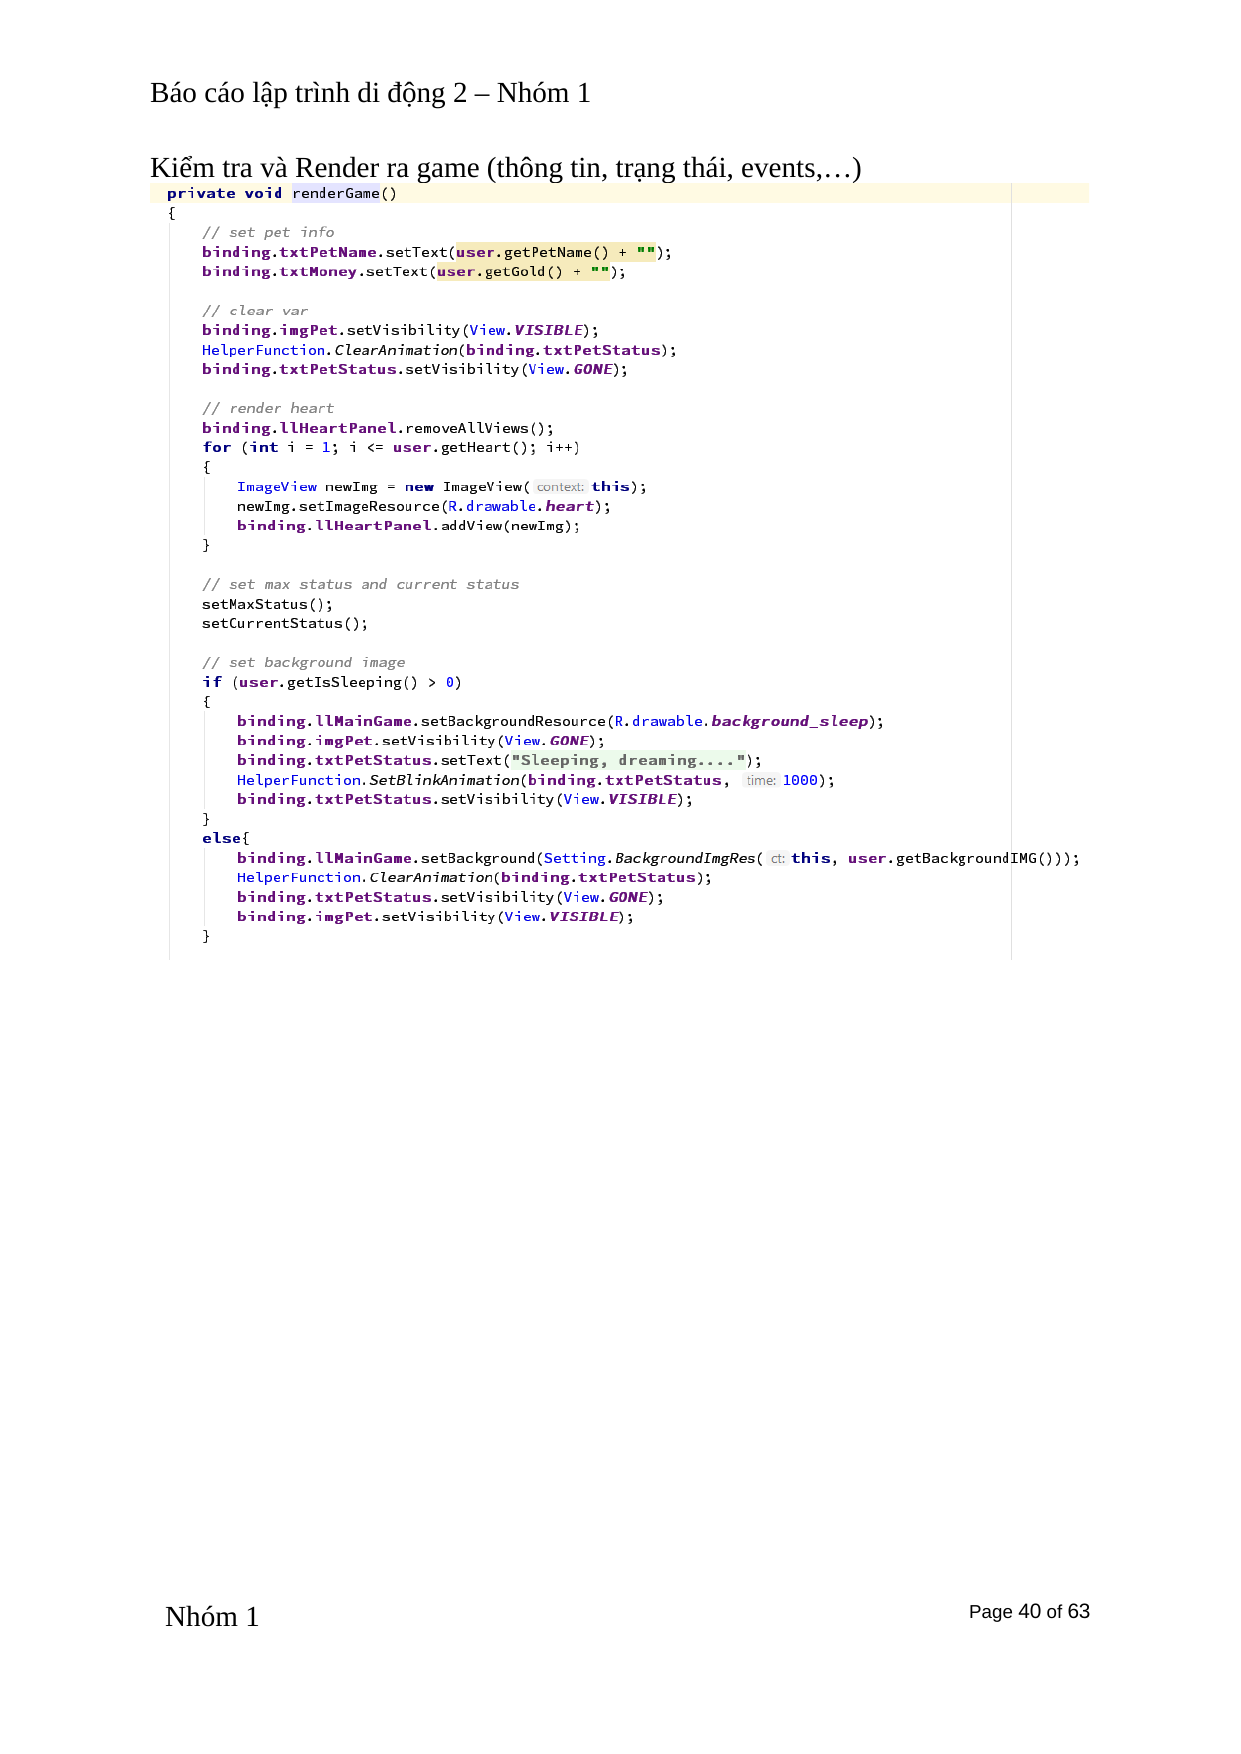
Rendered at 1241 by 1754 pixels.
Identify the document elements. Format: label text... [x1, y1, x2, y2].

picture [150, 183, 1090, 960]
text Kiểm tra và Render ra game (thông tin, trạng thái, events,…) [150, 150, 1090, 183]
